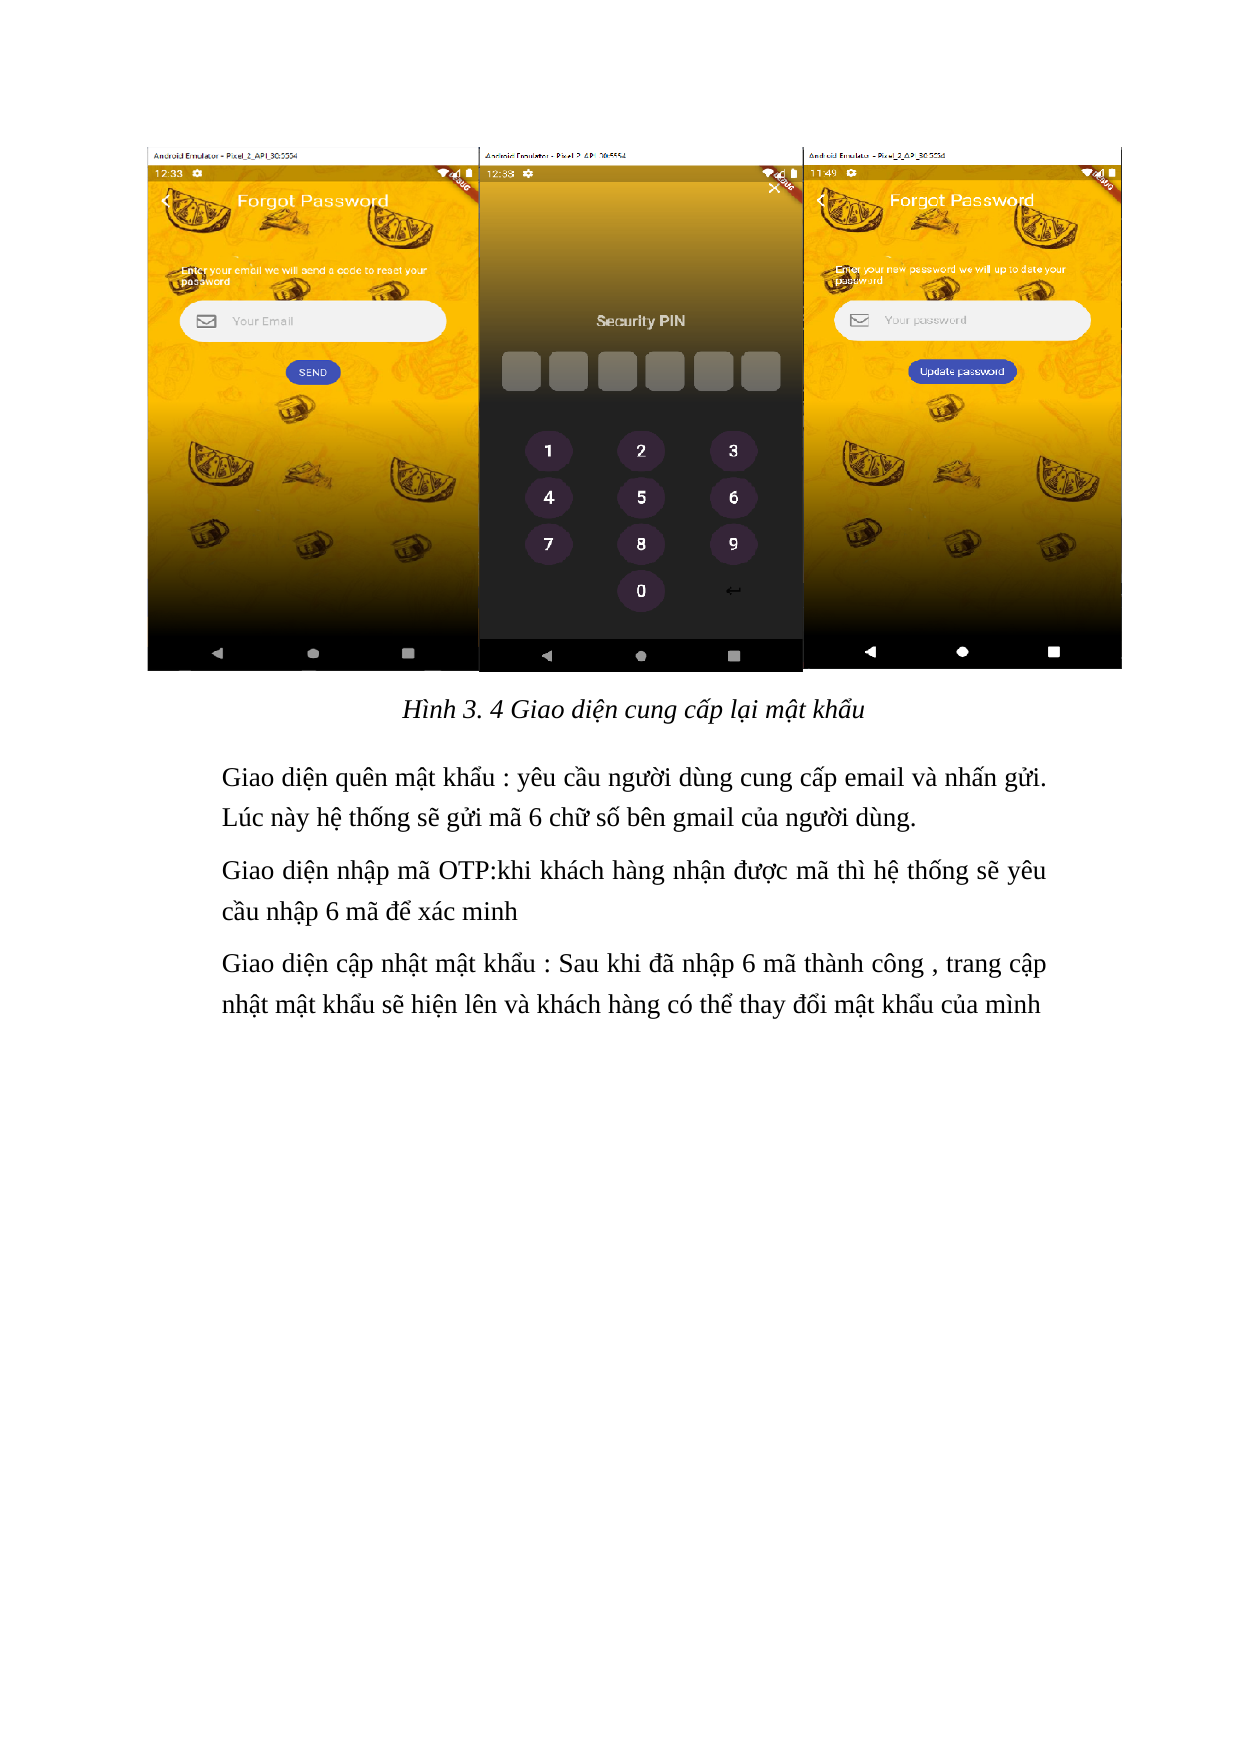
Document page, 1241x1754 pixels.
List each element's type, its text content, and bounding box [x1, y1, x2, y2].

picture [147, 147, 1123, 672]
text Hình 3. 4 Giao diện cung cấp lại mật khẩu [148, 693, 1122, 724]
text Giao diện nhập mã OTP:khi khách hàng nhận được mã thì hệ thống sẽ yêu cầu nhập 6 mã để xác minh [222, 854, 1048, 926]
text Giao diện quên mật khẩu : yêu cầu người dùng cung cấp email và nhấn gửi. Lúc này hệ thống sẽ gửi mã 6 chữ số bên gmail của người dùng. [222, 761, 1048, 832]
text Giao diện cập nhật mật khẩu : Sau khi đã nhập 6 mã thành công , trang cập nhật mật khẩu sẽ hiện lên và khách hàng có thể thay đổi mật khẩu của mình [222, 948, 1048, 1019]
